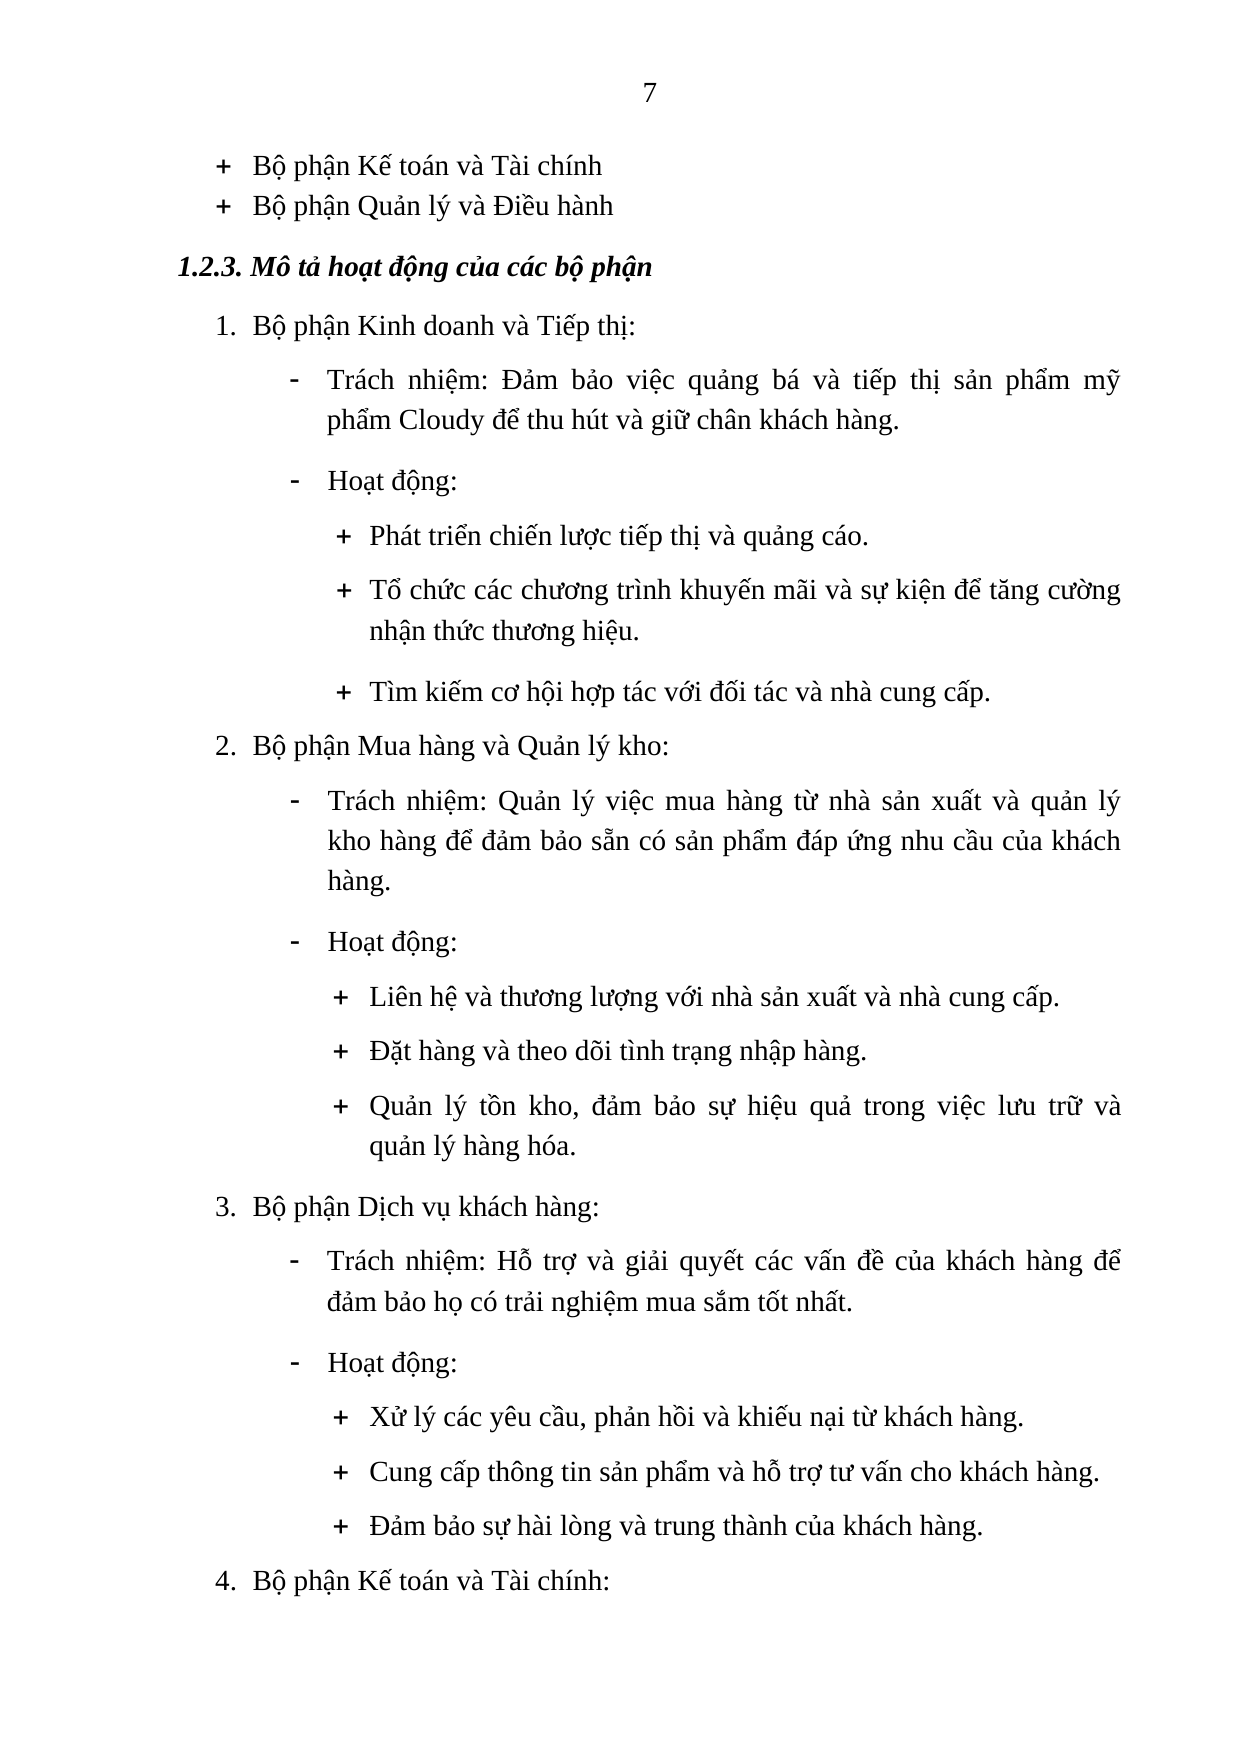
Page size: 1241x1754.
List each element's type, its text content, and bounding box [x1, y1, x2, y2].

list Trách nhiệm: Đảm bảo việc quảng bá và tiếp thị sản phẩm mỹ phẩm Cloudy để thu hút và giữ chân khách hàng. [289, 362, 1122, 436]
list Trách nhiệm: Quản lý việc mua hàng từ nhà sản xuất và quản lý kho hàng để đảm bảo sẵn có sản phẩm đáp ứng nhu cầu của khách hàng. [290, 783, 1122, 897]
list Cung cấp thông tin sản phẩm và hỗ trợ tư vấn cho khách hàng. [332, 1454, 1122, 1487]
list Hoạt động: [290, 924, 1122, 958]
list Tổ chức các chương trình khuyến mãi và sự kiện để tăng cường nhận thức thương hiệu. [336, 572, 1122, 646]
list Bộ phận Mua hàng và Quản lý kho: [215, 728, 1122, 762]
list Đặt hàng và theo dõi tình trạng nhập hàng. [332, 1033, 1122, 1067]
list Bộ phận Kinh doanh và Tiếp thị: [215, 308, 1122, 341]
subtitle 1.2.3. Mô tả hoạt động của các bộ phận [177, 249, 1122, 283]
list Liên hệ và thương lượng với nhà sản xuất và nhà cung cấp. [332, 979, 1122, 1012]
list Đảm bảo sự hài lòng và trung thành của khách hàng. [332, 1508, 1122, 1542]
list Tìm kiếm cơ hội hợp tác với đối tác và nhà cung cấp. [335, 674, 1122, 707]
list Bộ phận Kế toán và Tài chính [215, 148, 1122, 181]
list Bộ phận Kế toán và Tài chính: [215, 1563, 1122, 1596]
list Bộ phận Quản lý và Điều hành [215, 188, 1122, 222]
list Xử lý các yêu cầu, phản hồi và khiếu nại từ khách hàng. [332, 1399, 1122, 1433]
list Hoạt động: [290, 1345, 1122, 1378]
list Bộ phận Dịch vụ khách hàng: [215, 1189, 1122, 1223]
list Quản lý tồn kho, đảm bảo sự hiệu quả trong việc lưu trữ và quản lý hàng hóa. [332, 1088, 1122, 1162]
list Hoạt động: [290, 463, 1122, 497]
list Phát triển chiến lược tiếp thị và quảng cáo. [335, 518, 1122, 552]
list Trách nhiệm: Hỗ trợ và giải quyết các vấn đề của khách hàng để đảm bảo họ có trải nghiệm mua sắm tốt nhất. [289, 1243, 1122, 1317]
